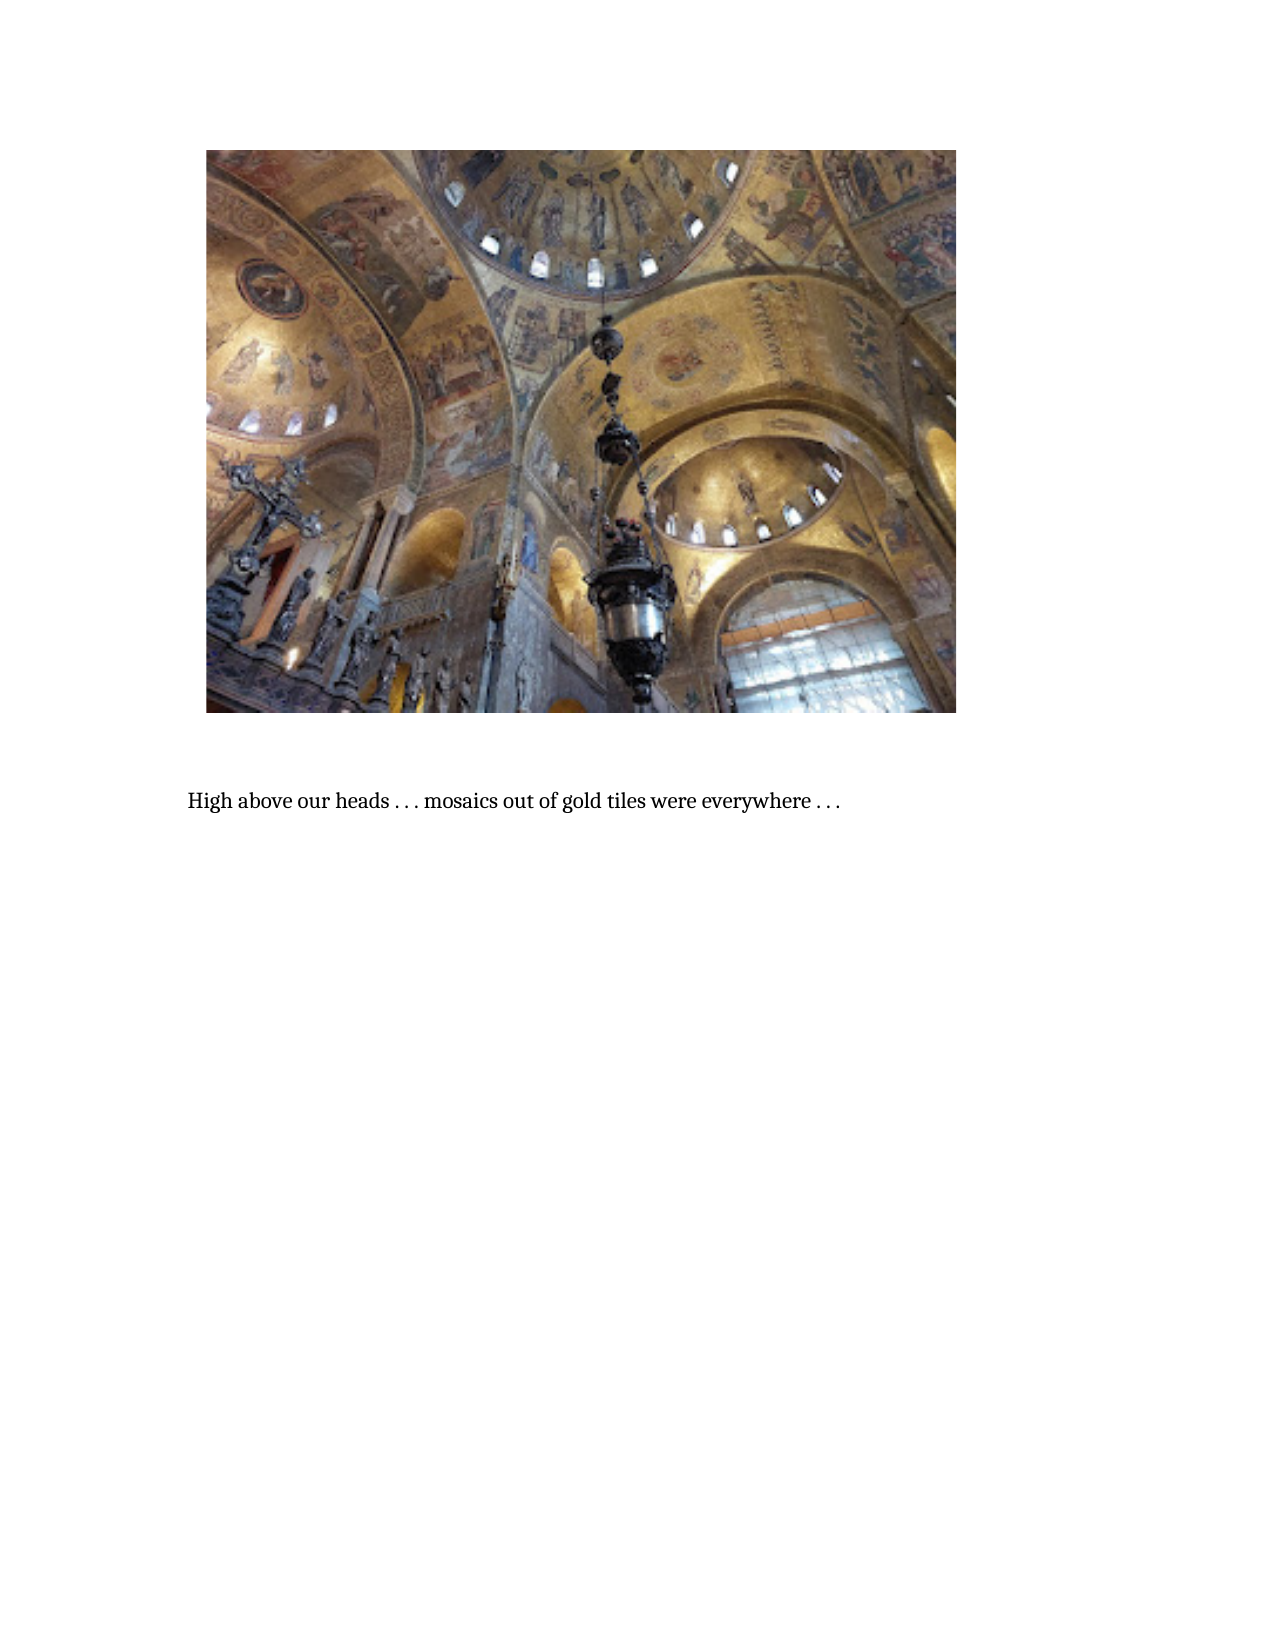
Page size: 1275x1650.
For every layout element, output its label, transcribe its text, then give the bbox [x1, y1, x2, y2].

picture [206, 150, 957, 713]
text High above our heads . . . mosaics out of gold tiles were everywhere . . . [187, 788, 1087, 814]
